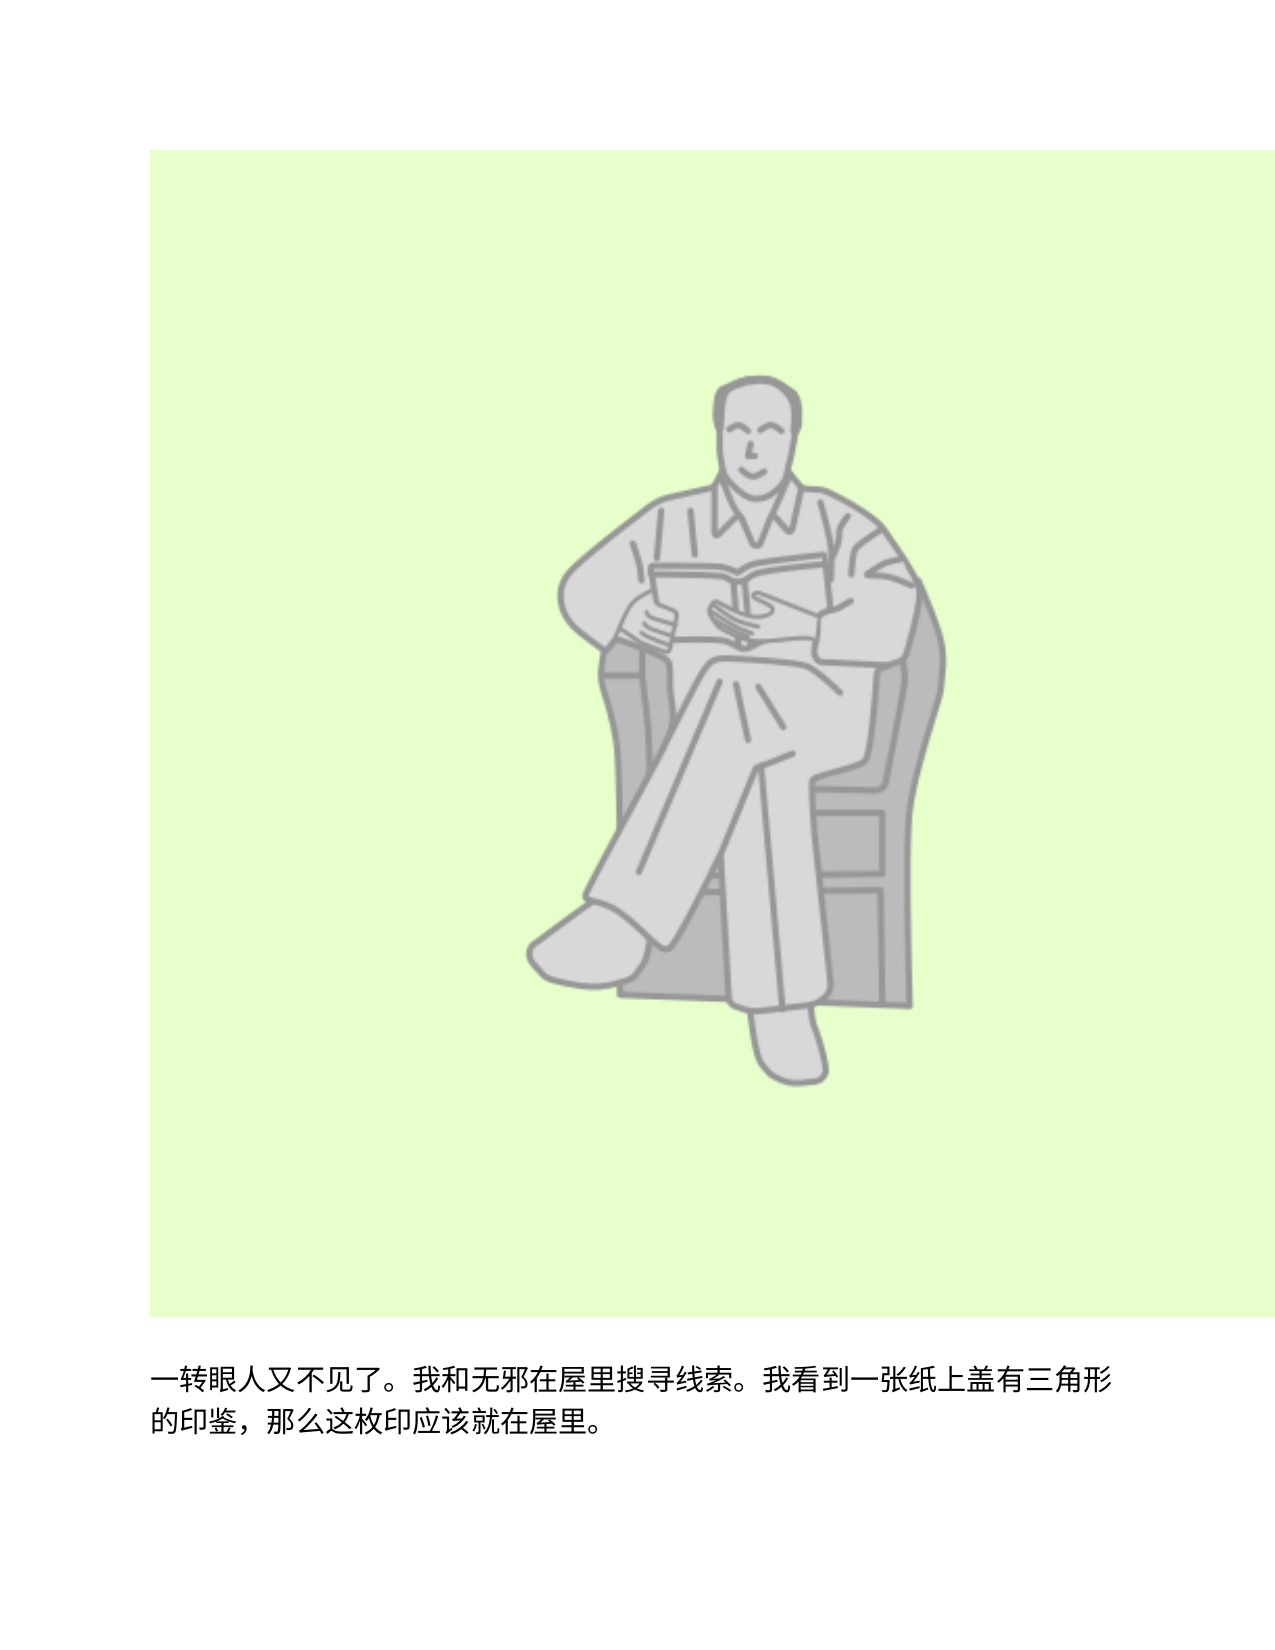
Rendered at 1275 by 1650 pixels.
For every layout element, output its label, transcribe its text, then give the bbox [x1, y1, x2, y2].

text 一转眼人又不见了。我和无邪在屋里搜寻线索。我看到一张纸上盖有三角形的印鉴，那么这枚印应该就在屋里。 [150, 1356, 1125, 1441]
picture [150, 150, 1275, 1317]
